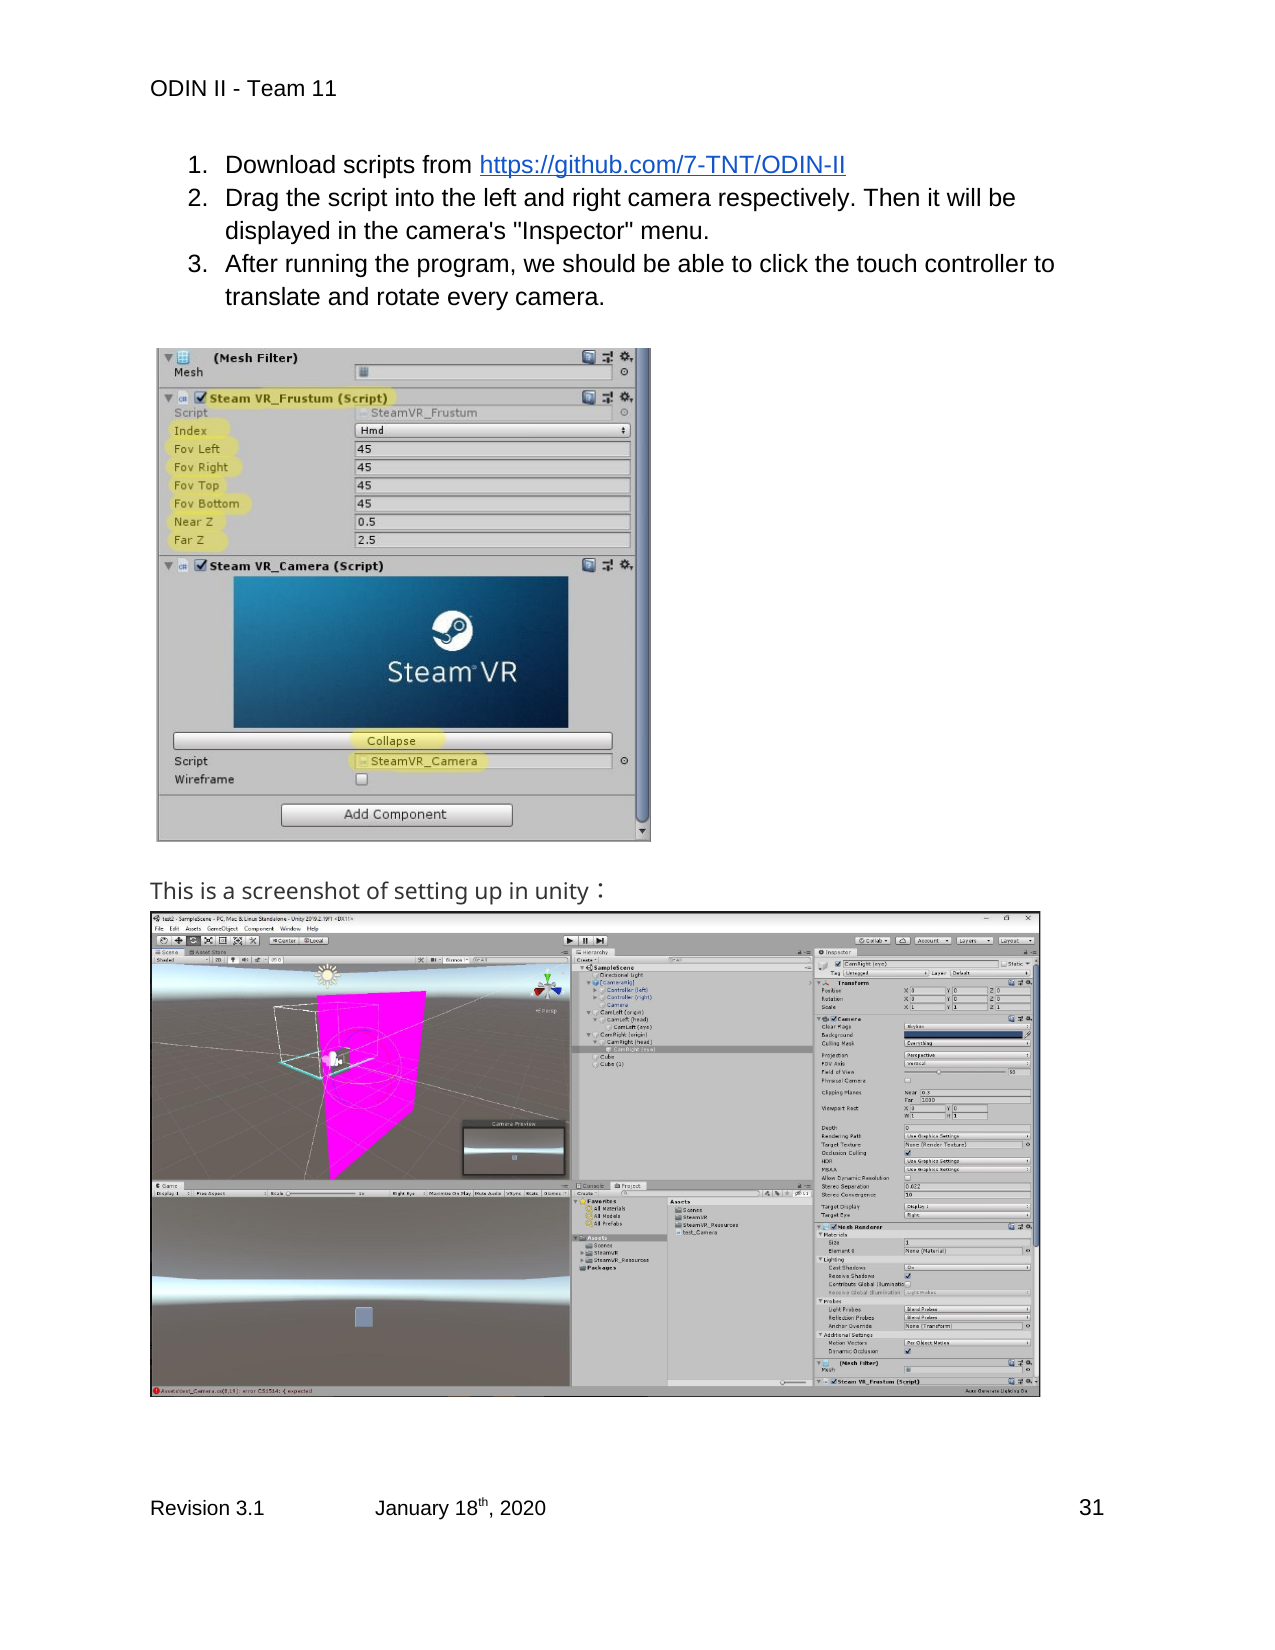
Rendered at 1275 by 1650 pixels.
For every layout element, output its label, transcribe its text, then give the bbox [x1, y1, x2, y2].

list After running the program, we should be able to click the touch controller to translate and rotate every camera. [187, 249, 1125, 311]
list Drag the script into the left and right camera respectively. Then it will be displayed in the camera's "Inspector" menu. [187, 183, 1125, 245]
text This is a screenshot of setting up in unity： [150, 875, 1125, 906]
list Download scripts from https://github.com/7-TNT/ODIN-II [187, 150, 1125, 179]
picture [156, 348, 651, 842]
picture [150, 911, 1041, 1397]
